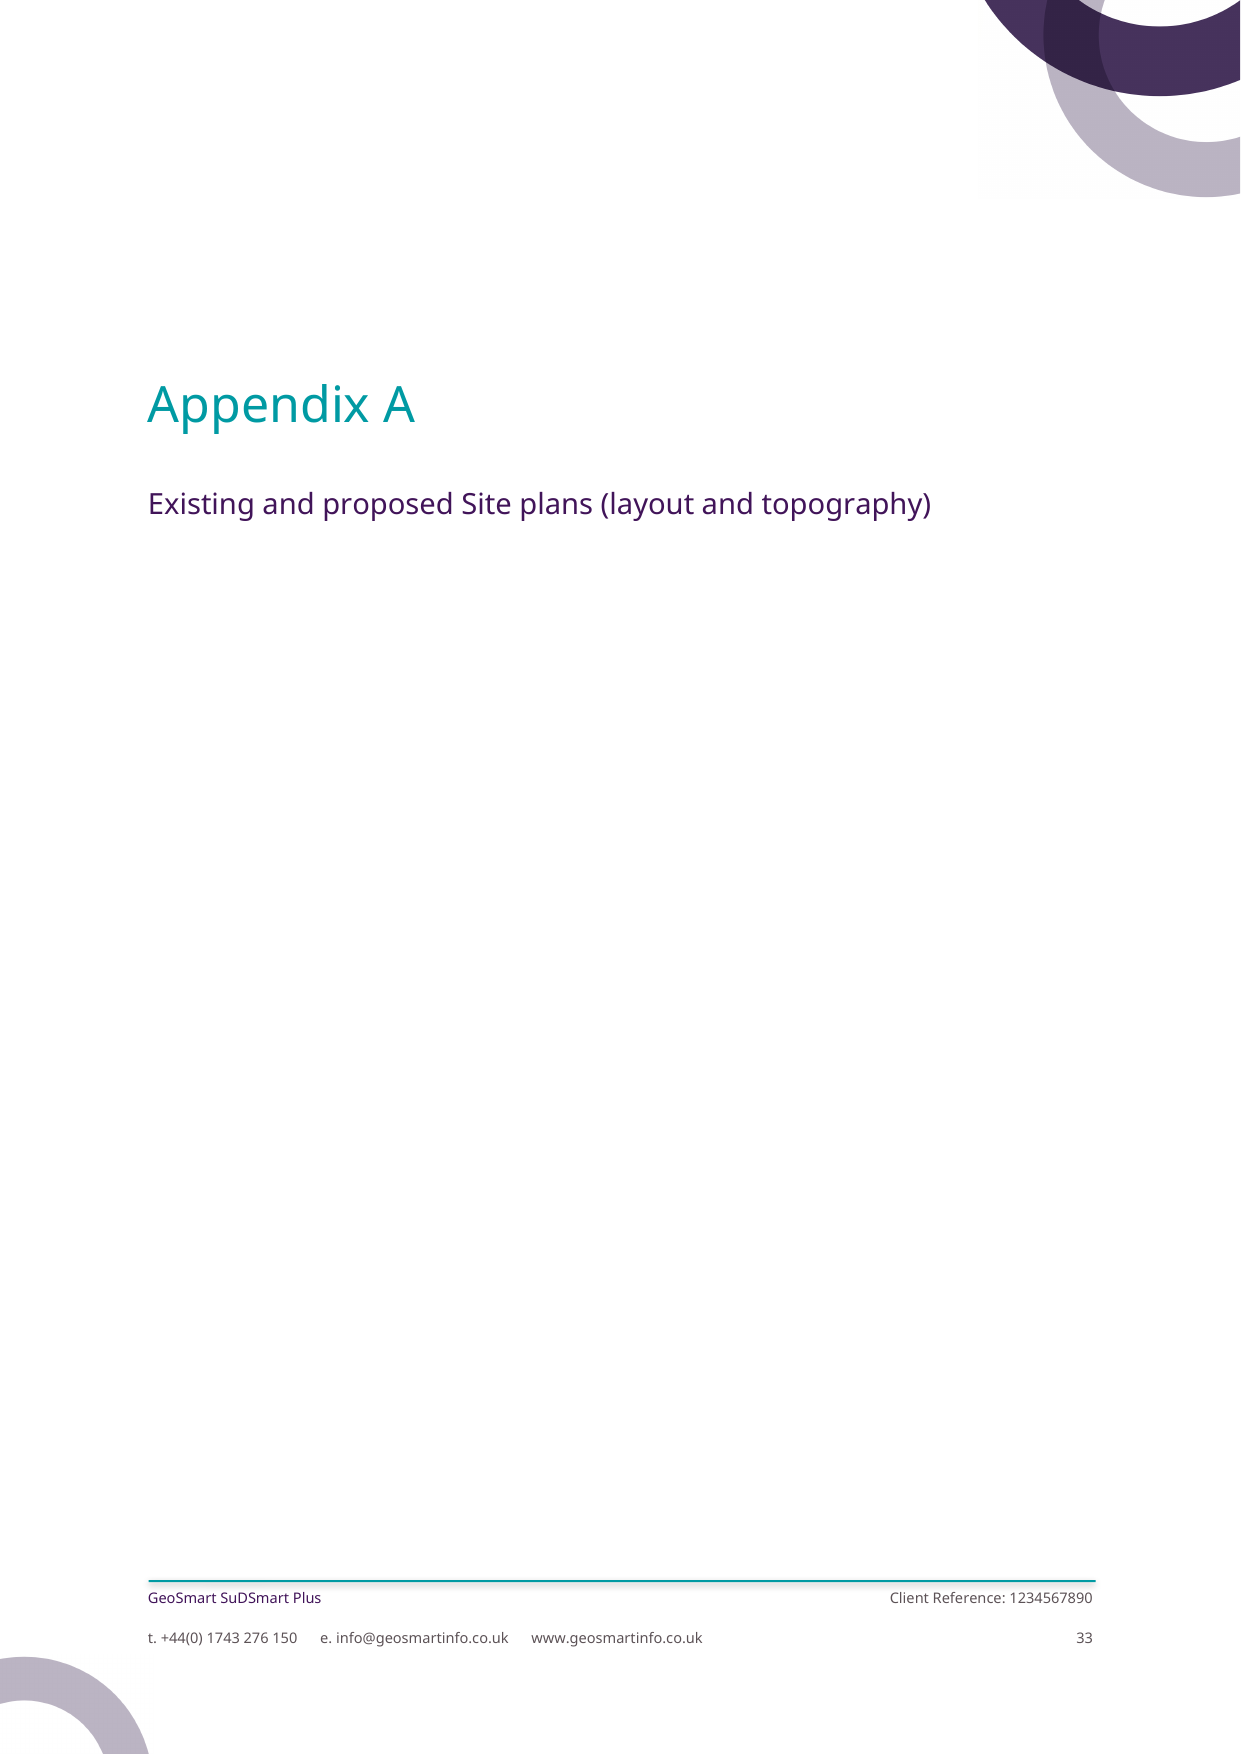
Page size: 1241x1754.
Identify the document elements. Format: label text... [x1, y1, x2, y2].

subtitle Appendix A [148, 379, 1092, 433]
picture [0, 1654, 154, 1754]
picture [977, 0, 1241, 199]
subtitle Existing and proposed Site plans (layout and topography) [148, 483, 1092, 523]
